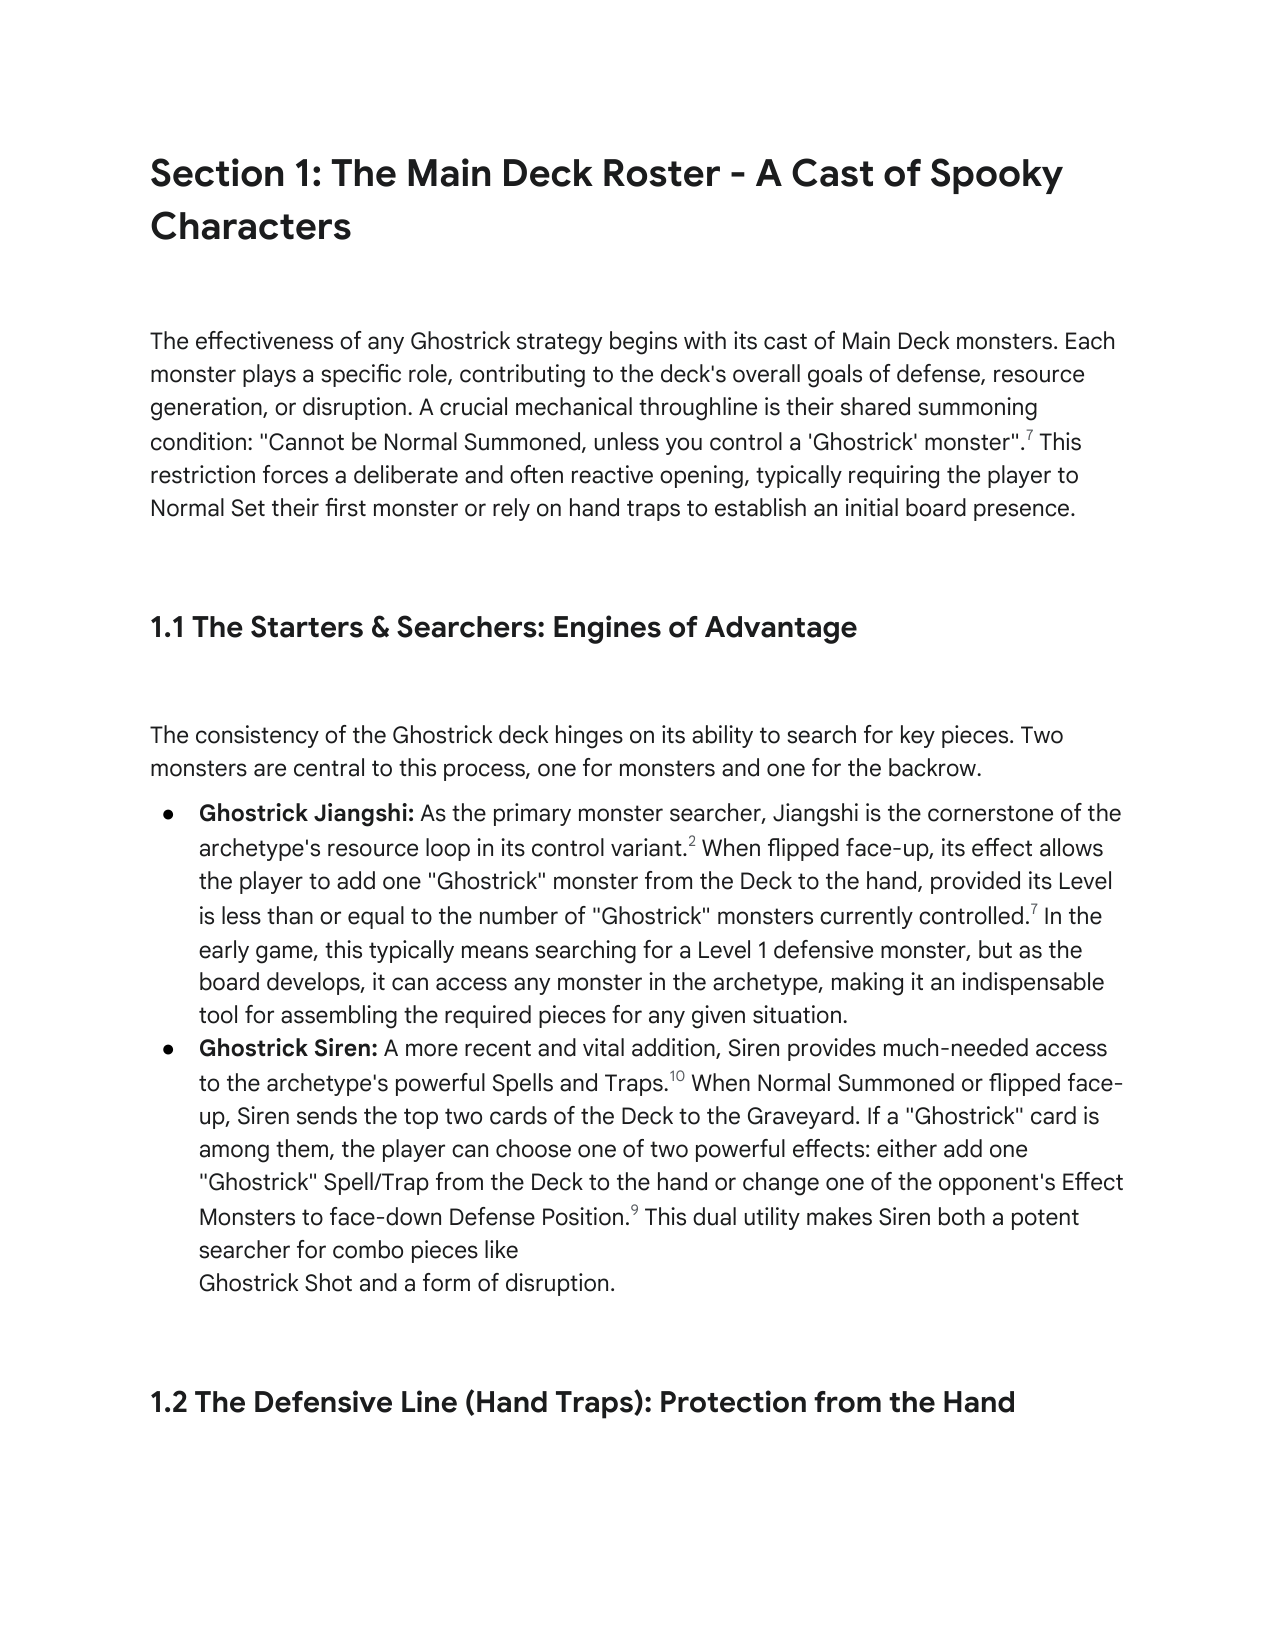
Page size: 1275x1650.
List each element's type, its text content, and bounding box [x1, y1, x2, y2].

text The effectiveness of any Ghostrick strategy begins with its cast of Main Deck monsters. Each monster plays a specific role, contributing to the deck's overall goals of defense, resource generation, or disruption. A crucial mechanical throughline is their shared summoning condition: "Cannot be Normal Summoned, unless you control a 'Ghostrick' monster".7 This restriction forces a deliberate and often reactive opening, typically requiring the player to Normal Set their first monster or rely on hand traps to establish an initial board presence. [150, 327, 1125, 523]
list Ghostrick Jiangshi: As the primary monster searcher, Jiangshi is the cornerstone of the archetype's resource loop in its control variant.2 When flipped face-up, its effect allows the player to add one "Ghostrick" monster from the Deck to the hand, provided its Level is less than or equal to the number of "Ghostrick" monsters currently controlled.7 In the early game, this typically means searching for a Level 1 defensive monster, but as the board develops, it can access any monster in the archetype, making it an indispensable tool for assembling the required pieces for any given situation. [161, 799, 1125, 1030]
subtitle 1.1 The Starters & Searchers: Engines of Advantage [150, 609, 1125, 646]
subtitle 1.2 The Defensive Line (Hand Traps): Protection from the Hand [150, 1384, 1125, 1421]
subtitle Section 1: The Main Deck Roster - A Cast of Spooky Characters [150, 150, 1125, 251]
text The consistency of the Ghostrick deck hinges on its ability to search for key pieces. Two monsters are central to this process, one for monsters and one for the backrow. [150, 721, 1125, 783]
list Ghostrick Siren: A more recent and vital addition, Siren provides much-needed access to the archetype's powerful Spells and Traps.10 When Normal Summoned or flipped face-up, Siren sends the top two cards of the Deck to the Graveyard. If a "Ghostrick" card is among them, the player can choose one of two powerful effects: either add one "Ghostrick" Spell/Trap from the Deck to the hand or change one of the opponent's Effect Monsters to face-down Defense Position.9 This dual utility makes Siren both a potent searcher for combo pieces like Ghostrick Shot and a form of disruption. [161, 1034, 1125, 1298]
